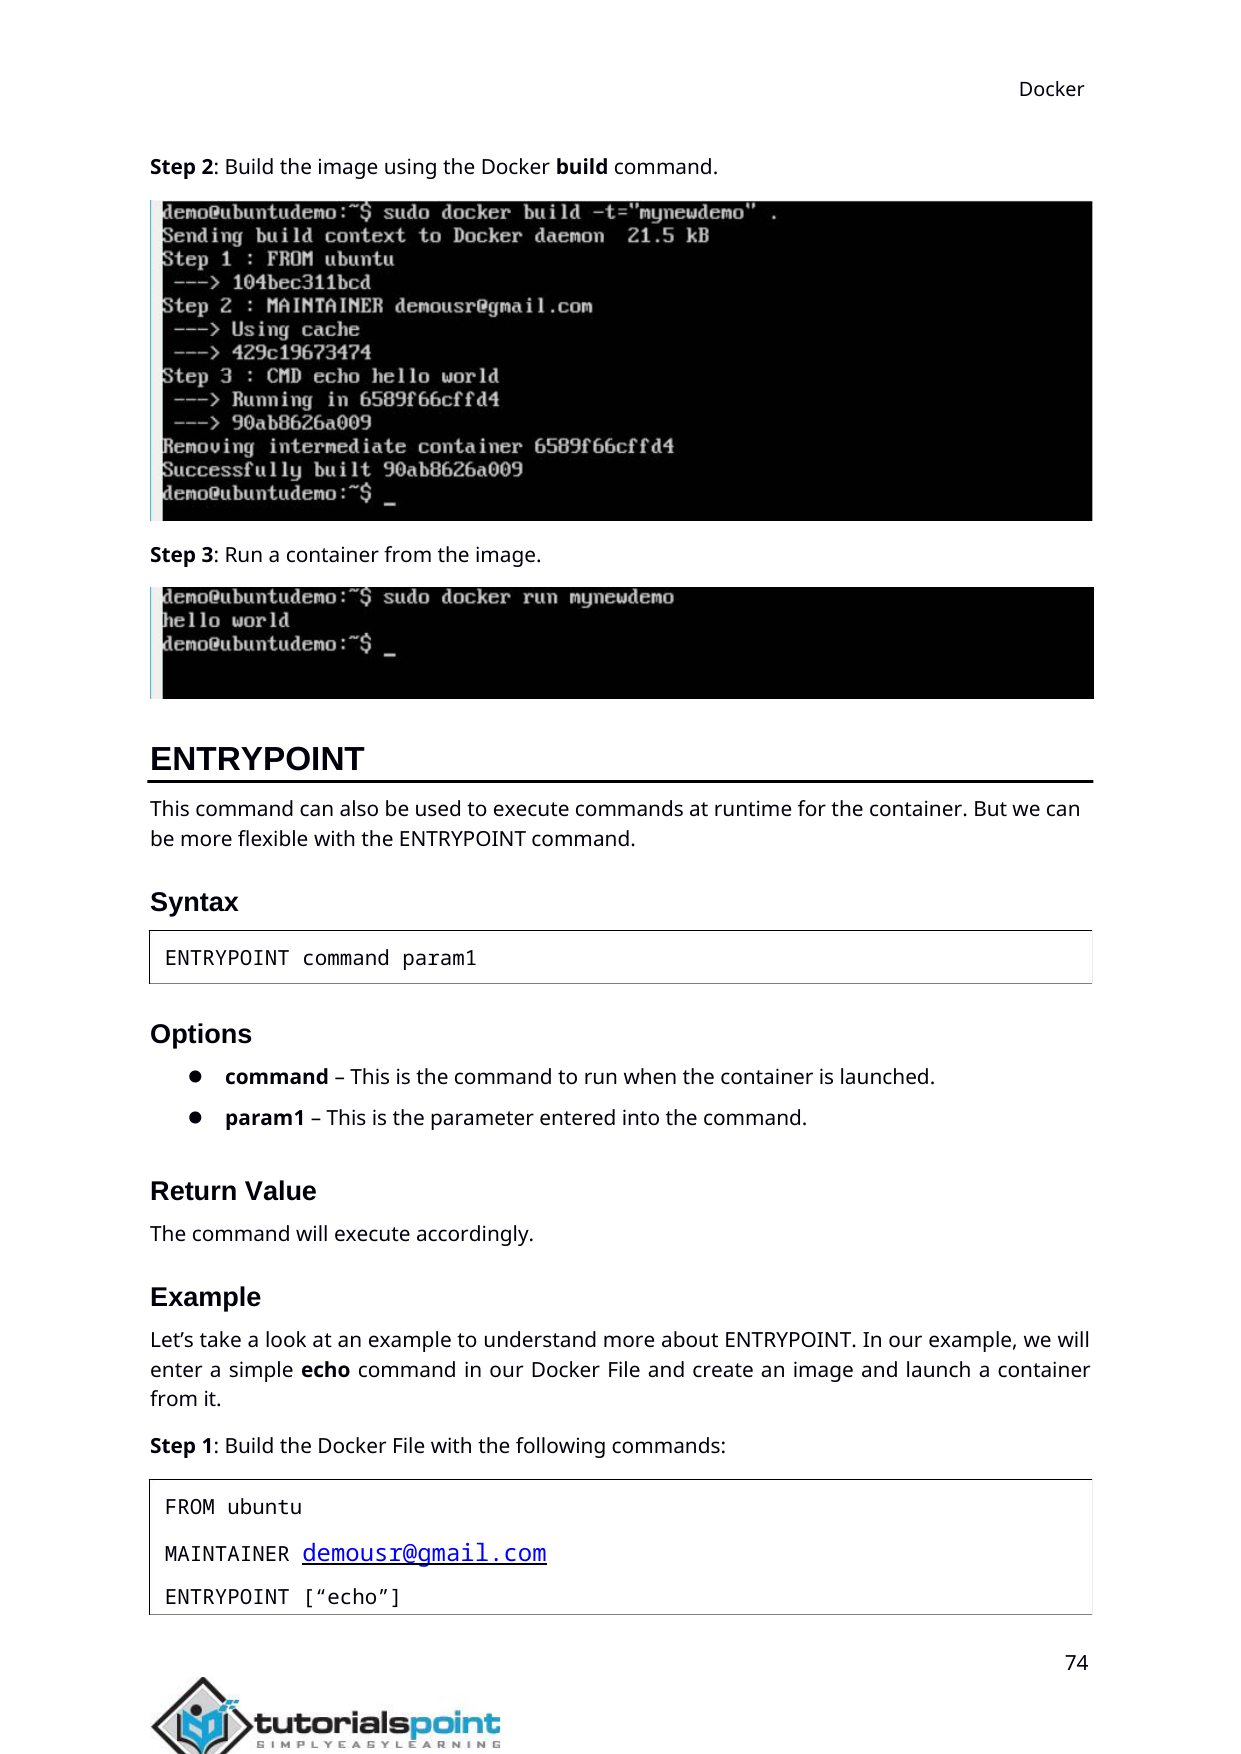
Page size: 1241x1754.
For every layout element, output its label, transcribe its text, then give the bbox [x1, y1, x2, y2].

text Syntax [150, 886, 1092, 917]
picture [148, 930, 1093, 984]
text Docker [1019, 75, 1092, 102]
text 74 [1064, 1648, 1092, 1677]
text ENTRYPOINT [150, 739, 1092, 778]
text Step 1: Build the Docker File with the following commands: [150, 1432, 1092, 1460]
text Step 2: Build the image using the Docker build command. [150, 152, 1092, 181]
text Step 3: Run a container from the image. [150, 540, 1092, 569]
text Options [150, 1018, 1092, 1049]
list command – This is the command to run when the container is launched. [187, 1062, 1092, 1090]
picture [148, 1479, 1093, 1615]
text Example [150, 1281, 1092, 1312]
text MAINTAINER demousr@gmail.com [164, 1535, 1092, 1568]
text The command will execute accordingly. [150, 1219, 1092, 1247]
text ENTRYPOINT [“echo”] [164, 1582, 1092, 1611]
list param1 – This is the parameter entered into the command. [187, 1103, 1092, 1131]
picture [150, 200, 1093, 521]
picture [150, 587, 1094, 699]
text FROM ubuntu [164, 1492, 1092, 1521]
text Return Value [150, 1175, 1092, 1206]
text ENTRYPOINT command param1 [164, 943, 1092, 972]
text Let’s take a look at an example to understand more about ENTRYPOINT. In our example, we will enter a simple echo command in our Docker File and create an image and launch a container from it. [150, 1325, 1092, 1413]
picture [150, 1677, 501, 1754]
text This command can also be used to execute commands at runtime for the container. But we can be more flexible with the ENTRYPOINT command. [150, 794, 1089, 852]
